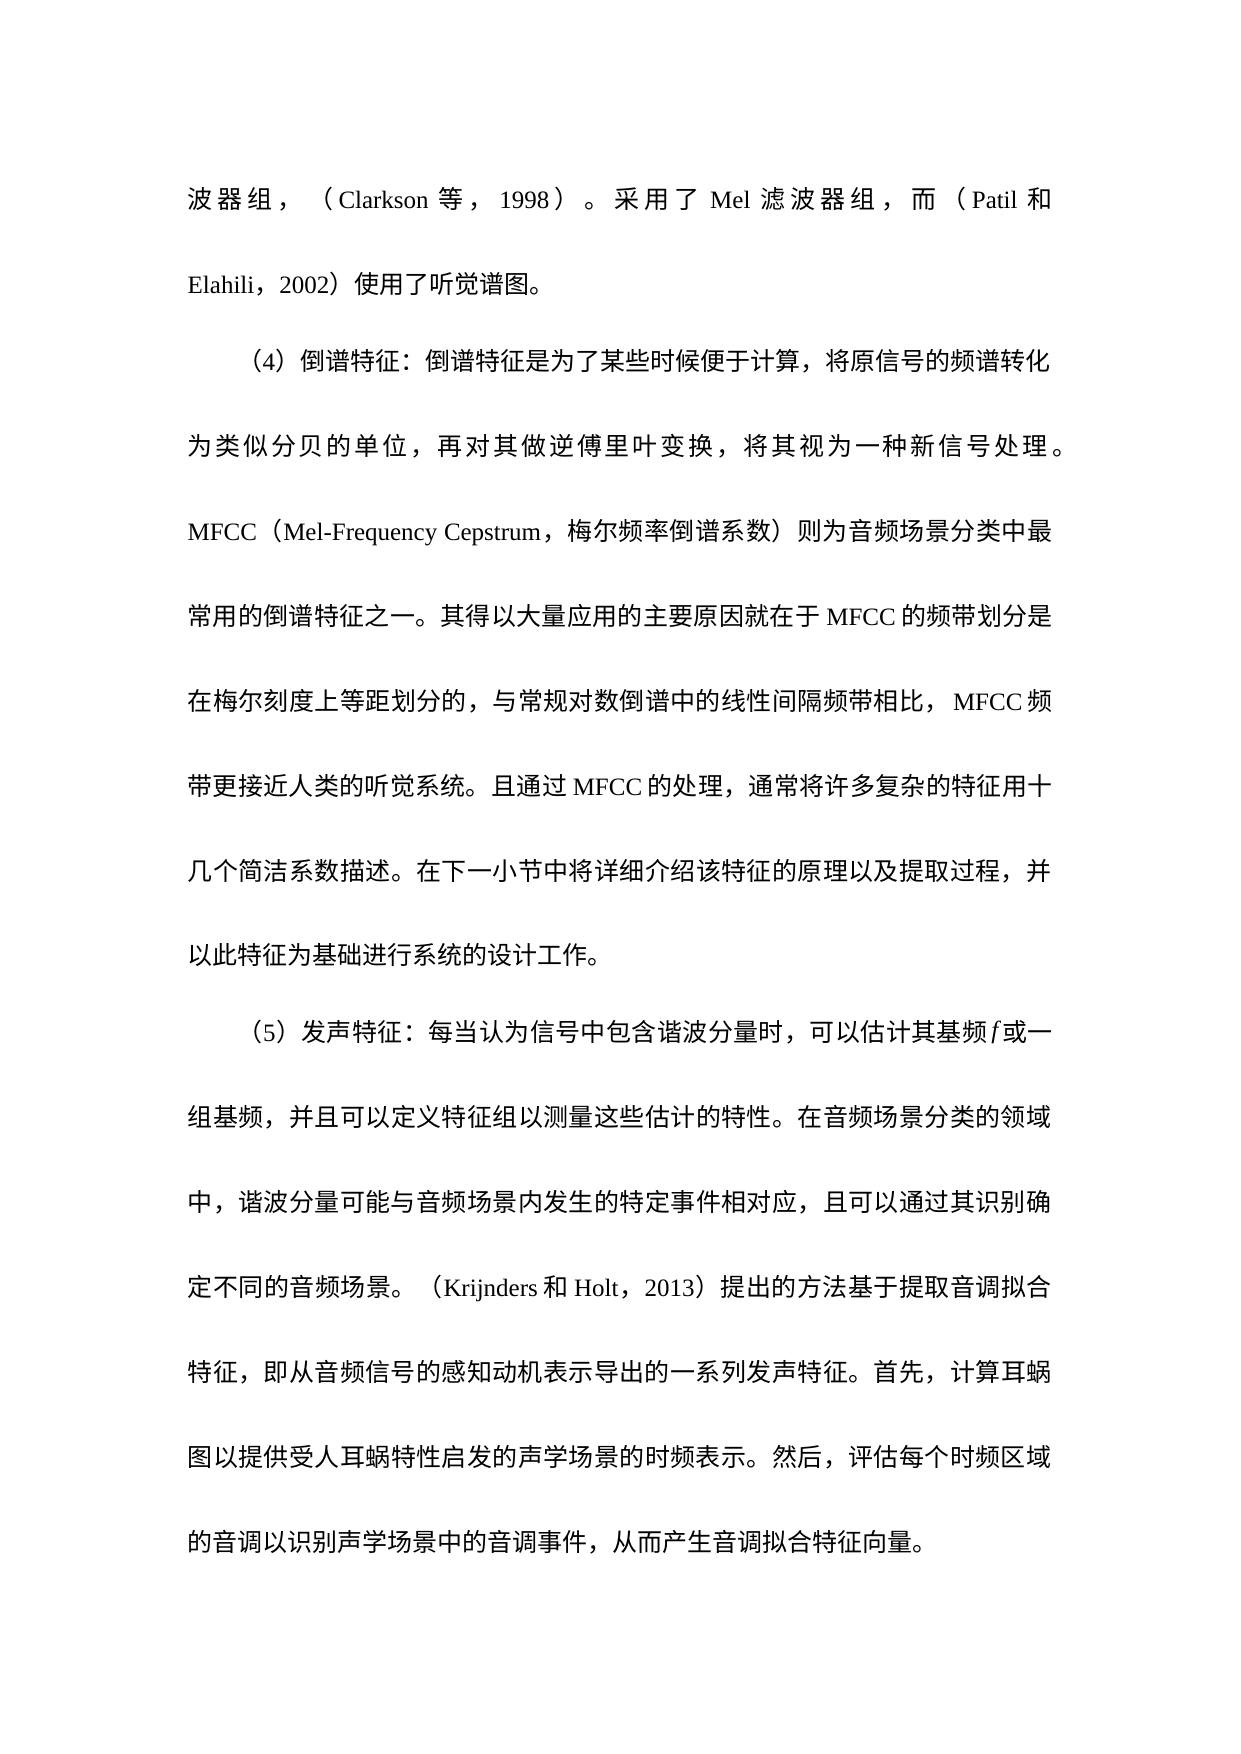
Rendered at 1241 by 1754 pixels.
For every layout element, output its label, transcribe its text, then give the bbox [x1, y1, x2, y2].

text （4）倒谱特征：倒谱特征是为了某些时候便于计算，将原信号的频谱转化为类似分贝的单位，再对其做逆傅里叶变换，将其视为一种新信号处理。MFCC（Mel-Frequency Cepstrum，梅尔频率倒谱系数）则为音频场景分类中最常用的倒谱特征之一。其得以大量应用的主要原因就在于MFCC的频带划分是在梅尔刻度上等距划分的，与常规对数倒谱中的线性间隔频带相比，MFCC频带更接近人类的听觉系统。且通过MFCC的处理，通常将许多复杂的特征用十几个简洁系数描述。在下一小节中将详细介绍该特征的原理以及提取过程，并以此特征为基础进行系统的设计工作。 [187, 326, 1053, 988]
text （5）发声特征：每当认为信号中包含谐波分量时，可以估计其基频或一组基频，并且可以定义特征组以测量这些估计的特性。在音频场景分类的领域中，谐波分量可能与音频场景内发生的特定事件相对应，且可以通过其识别确定不同的音频场景。（Krijnders和Holt，2013）提出的方法基于提取音调拟合特征，即从音频信号的感知动机表示导出的一系列发声特征。首先，计算耳蜗图以提供受人耳蜗特性启发的声学场景的时频表示。然后，评估每个时频区域的音调以识别声学场景中的音调事件，从而产生音调拟合特征向量。 [187, 997, 1053, 1574]
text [187, 164, 1053, 317]
